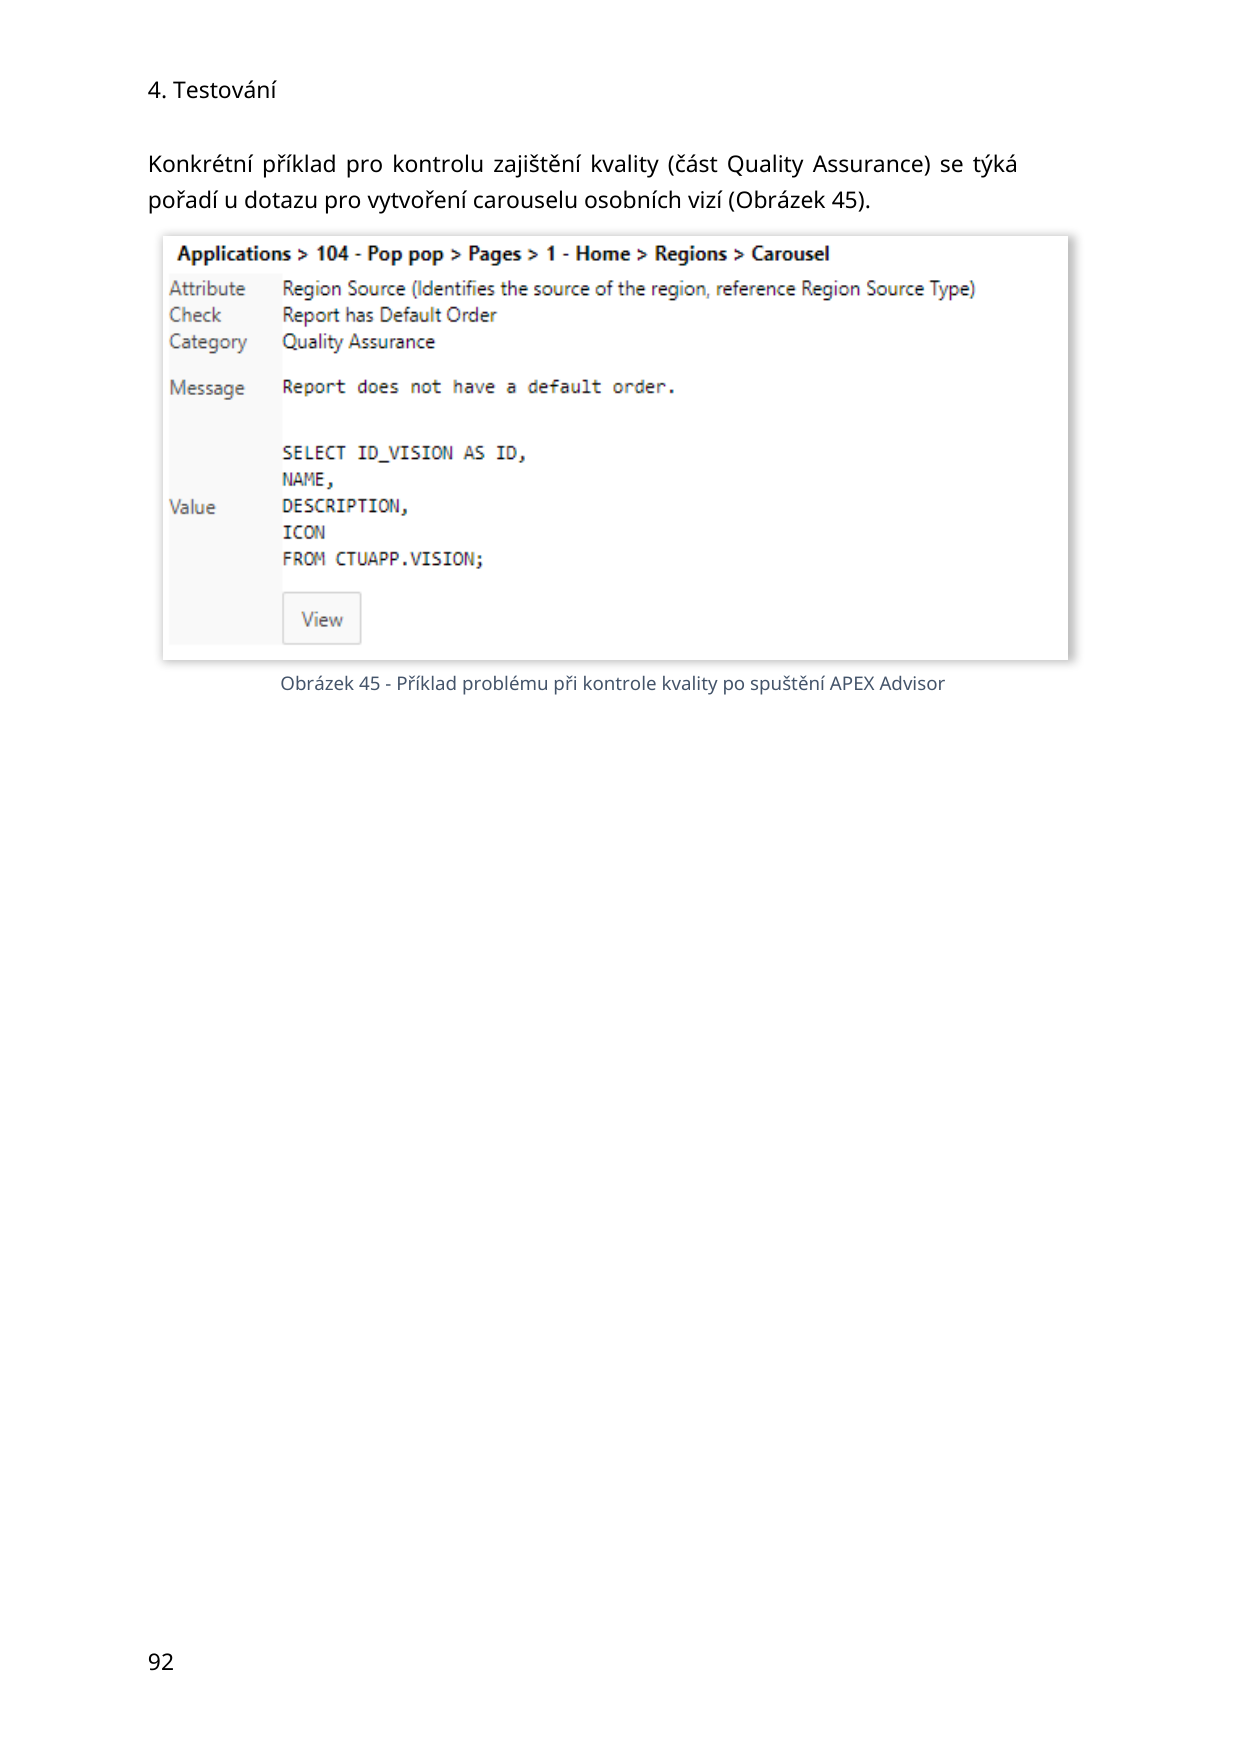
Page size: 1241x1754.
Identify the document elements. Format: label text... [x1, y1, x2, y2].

text Konkrétní příklad pro kontrolu zajištění kvality (část Quality Assurance) se týká pořadí u dotazu pro vytvoření carouselu osobních vizí (Obrázek 45). [148, 148, 1019, 215]
text Obrázek 45 - Příklad problému při kontrole kvality po spuštění APEX Advisor [148, 670, 1078, 696]
picture [163, 236, 1068, 660]
